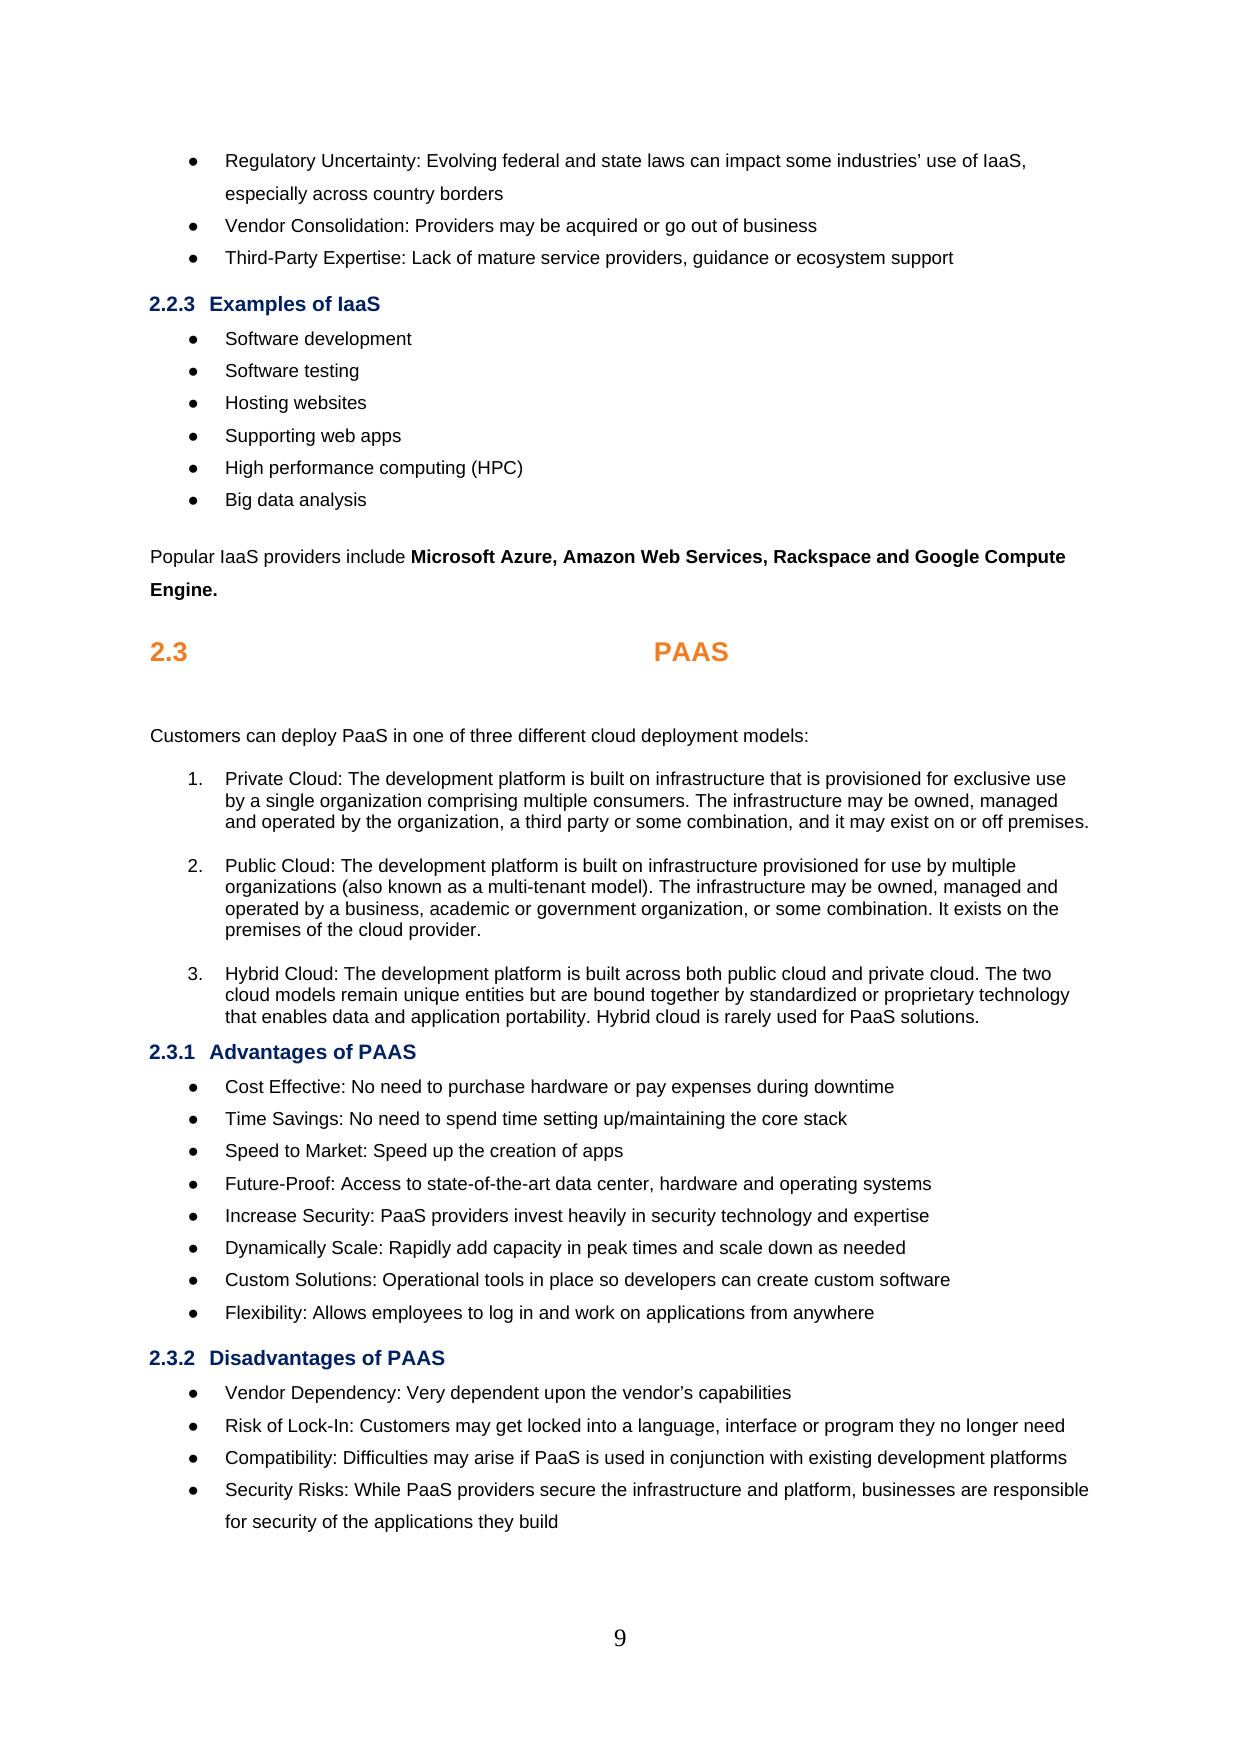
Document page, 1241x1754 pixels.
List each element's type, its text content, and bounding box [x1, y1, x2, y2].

list Big data analysis [187, 489, 1090, 511]
text Customers can deploy PaaS in one of three different cloud deployment models: [150, 725, 1090, 747]
list Vendor Consolidation: Providers may be acquired or go out of business [187, 214, 1090, 236]
list Private Cloud: The development platform is built on infrastructure that is provisioned for exclusive use by a single organization comprising multiple consumers. The infrastructure may be owned, managed and operated by the organization, a third party or some combination, and it may exist on or off premises. [187, 768, 1090, 833]
list Dynamically Scale: Rapidly add capacity in peak times and scale down as needed [187, 1237, 1090, 1258]
list Advantages of PAAS [149, 1039, 1090, 1063]
list Custom Solutions: Operational tools in place so developers can create custom software [187, 1269, 1090, 1291]
list Software development [187, 328, 1090, 349]
list Public Cloud: The development platform is built on infrastructure provisioned for use by multiple organizations (also known as a multi-tenant model). The infrastructure may be owned, managed and operated by a business, academic or government organization, or some combination. It exists on the premises of the cloud provider. [187, 854, 1090, 941]
list Supporting web apps [187, 424, 1090, 446]
list Time Savings: No need to spend time setting up/maintaining the core stack [187, 1108, 1090, 1129]
list Examples of IaaS [149, 292, 1090, 316]
list Vendor Dependency: Very dependent upon the vendor’s capabilities [187, 1382, 1090, 1404]
list Software testing [187, 360, 1090, 381]
list Third-Party Expertise: Lack of mature service providers, guidance or ecosystem support [187, 247, 1090, 268]
text Popular IaaS providers include Microsoft Azure, Amazon Web Services, Rackspace and Google Compute Engine. [150, 546, 1090, 600]
list Cost Effective: No need to purchase hardware or pay expenses during downtime [187, 1075, 1090, 1097]
list Security Risks: While PaaS providers secure the infrastructure and platform, businesses are responsible for security of the applications they build [187, 1479, 1090, 1533]
list Regulatory Uncertainty: Evolving federal and state laws can impact some industries’ use of IaaS, especially across country borders [187, 150, 1090, 204]
list Risk of Lock-In: Customers may get locked into a language, interface or program they no longer need [187, 1414, 1090, 1436]
list Hosting websites [187, 392, 1090, 414]
list Flexibility: Allows employees to log in and work on applications from anywhere [187, 1301, 1090, 1323]
list Increase Security: PaaS providers invest heavily in security technology and expertise [187, 1204, 1090, 1226]
list Future-Proof: Access to state-of-the-art data center, hardware and operating systems [187, 1172, 1090, 1194]
list Hybrid Cloud: The development platform is built across both public cloud and private cloud. The two cloud models remain unique entities but are bound together by standardized or proprietary technology that enables data and application portability. Hybrid cloud is rarely used for PaaS solutions. [187, 962, 1090, 1027]
list Speed to Market: Speed up the creation of apps [187, 1140, 1090, 1162]
list Disadvantages of PAAS [149, 1346, 1090, 1370]
list High performance computing (HPC) [187, 457, 1090, 478]
list Compatibility: Difficulties may arise if PaaS is used in conjunction with existing development platforms [187, 1447, 1090, 1468]
subtitle PAAS [150, 636, 1090, 667]
